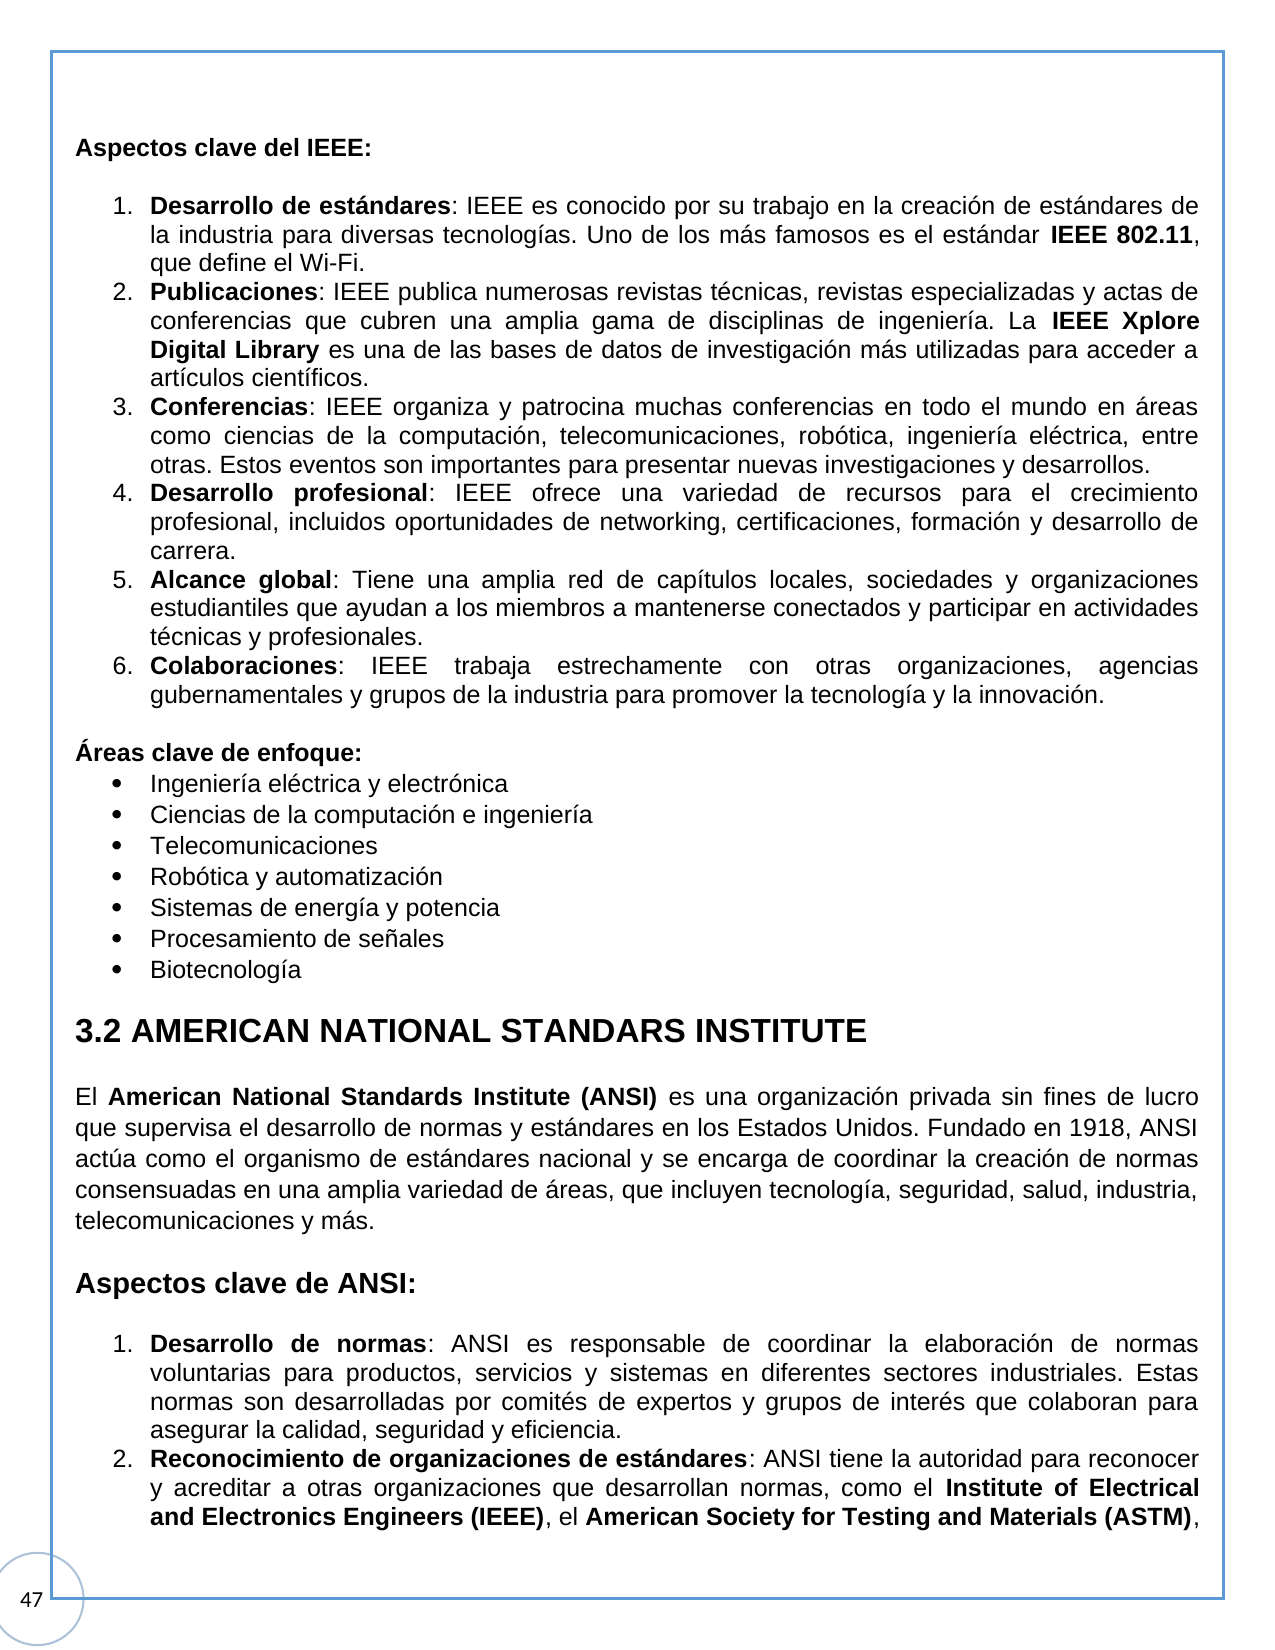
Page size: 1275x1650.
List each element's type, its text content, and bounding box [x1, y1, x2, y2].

list Sistemas de energía y potencia [112, 893, 1200, 922]
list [112, 1444, 1200, 1531]
list Colaboraciones: IEEE trabaja estrechamente con otras organizaciones, agencias gubernamentales y grupos de la industria para promover la tecnología y la innovación. [112, 651, 1200, 708]
list Conferencias: IEEE organiza y patrocina muchas conferencias en todo el mundo en áreas como ciencias de la computación, telecomunicaciones, robótica, ingeniería eléctrica, entre otras. Estos eventos son importantes para presentar nuevas investigaciones y desarrollos. [112, 392, 1200, 478]
list Robótica y automatización [112, 862, 1200, 891]
list Publicaciones: IEEE publica numerosas revistas técnicas, revistas especializadas y actas de conferencias que cubren una amplia gama de disciplinas de ingeniería. La IEEE Xplore Digital Library es una de las bases de datos de investigación más utilizadas para acceder a artículos científicos. [112, 277, 1200, 392]
list Ciencias de la computación e ingeniería [112, 800, 1200, 828]
list Ingeniería eléctrica y electrónica [112, 768, 1200, 797]
subtitle Aspectos clave del IEEE: [75, 133, 1200, 162]
text El American National Standards Institute (ANSI) es una organización privada sin fines de lucro que supervisa el desarrollo de normas y estándares en los Estados Unidos. Fundado en 1918, ANSI actúa como el organismo de estándares nacional y se encarga de coordinar la creación de normas consensuadas en una amplia variedad de áreas, que incluyen tecnología, seguridad, salud, industria, telecomunicaciones y más. [75, 1082, 1200, 1235]
list Alcance global: Tiene una amplia red de capítulos locales, sociedades y organizaciones estudiantiles que ayudan a los miembros a mantenerse conectados y participar en actividades técnicas y profesionales. [112, 564, 1200, 651]
list Desarrollo de normas: ANSI es responsable de coordinar la elaboración de normas voluntarias para productos, servicios y sistemas en diferentes sectores industriales. Estas normas son desarrolladas por comités de expertos y grupos de interés que colaboran para asegurar la calidad, seguridad y eficiencia. [112, 1329, 1200, 1444]
subtitle Aspectos clave de ANSI: [75, 1267, 1200, 1300]
subtitle Áreas clave de enfoque: [75, 737, 1200, 766]
list Biotecnología [112, 955, 1200, 984]
list Desarrollo profesional: IEEE ofrece una variedad de recursos para el crecimiento profesional, incluidos oportunidades de networking, certificaciones, formación y desarrollo de carrera. [112, 478, 1200, 564]
list Telecomunicaciones [112, 831, 1200, 860]
subtitle 3.2 AMERICAN NATIONAL STANDARS INSTITUTE [75, 1012, 1200, 1050]
list Desarrollo de estándares: IEEE es conocido por su trabajo en la creación de estándares de la industria para diversas tecnologías. Uno de los más famosos es el estándar IEEE 802.11, que define el Wi-Fi. [112, 191, 1200, 277]
list Procesamiento de señales [112, 924, 1200, 953]
